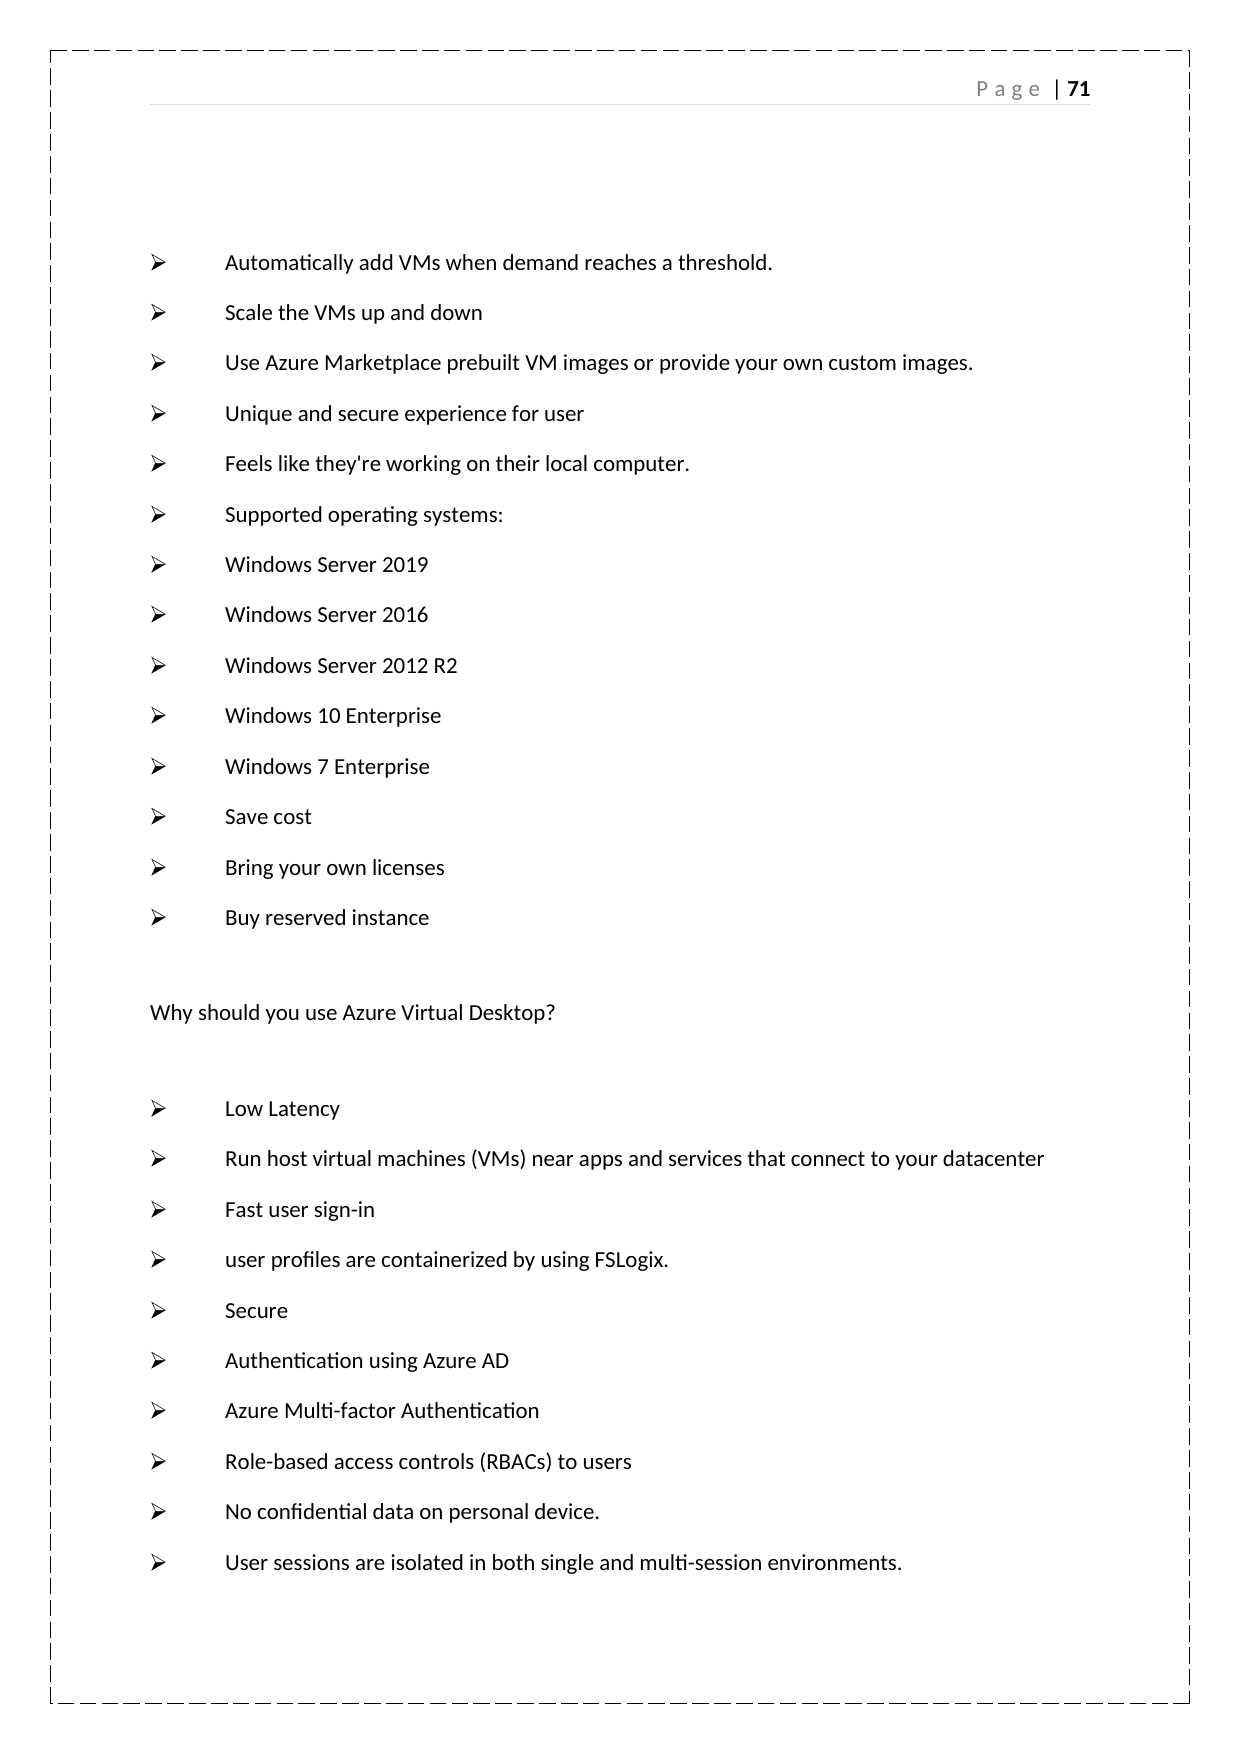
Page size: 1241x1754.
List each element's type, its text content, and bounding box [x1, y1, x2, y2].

text Why should you use Azure Virtual Desktop? [150, 998, 1090, 1026]
text ⮚ Secure [150, 1293, 1090, 1325]
text ⮚ User sessions are isolated in both single and multi-session environments. [150, 1546, 1090, 1577]
text ⮚ Automatically add VMs when demand reaches a threshold. [150, 245, 1090, 277]
text ⮚ Role-based access controls (RBACs) to users [150, 1445, 1090, 1476]
text ⮚ Feels like they're working on their local computer. [150, 447, 1090, 478]
text ⮚ Supported operating systems: [150, 497, 1090, 529]
text ⮚ Windows Server 2016 [150, 598, 1090, 629]
text ⮚ Buy reserved instance [150, 901, 1090, 932]
text ⮚ user profiles are containerized by using FSLogix. [150, 1243, 1090, 1274]
text ⮚ Unique and secure experience for user [150, 397, 1090, 428]
text ⮚ Fast user sign-in [150, 1193, 1090, 1224]
text ⮚ Save cost [150, 800, 1090, 831]
text ⮚ Authentication using Azure AD [150, 1344, 1090, 1375]
text ⮚ Windows Server 2019 [150, 548, 1090, 579]
text ⮚ Bring your own licenses [150, 850, 1090, 882]
text ⮚ Run host virtual machines (VMs) near apps and services that connect to your datacenter [150, 1142, 1090, 1173]
text ⮚ Use Azure Marketplace prebuilt VM images or provide your own custom images. [150, 346, 1090, 377]
text ⮚ No confidential data on personal device. [150, 1495, 1090, 1526]
text ⮚ Windows 10 Enterprise [150, 699, 1090, 730]
text ⮚ Windows Server 2012 R2 [150, 649, 1090, 680]
text ⮚ Windows 7 Enterprise [150, 749, 1090, 781]
text ⮚ Azure Multi-factor Authentication [150, 1394, 1090, 1426]
text ⮚ Scale the VMs up and down [150, 296, 1090, 327]
text ⮚ Low Latency [150, 1092, 1090, 1123]
